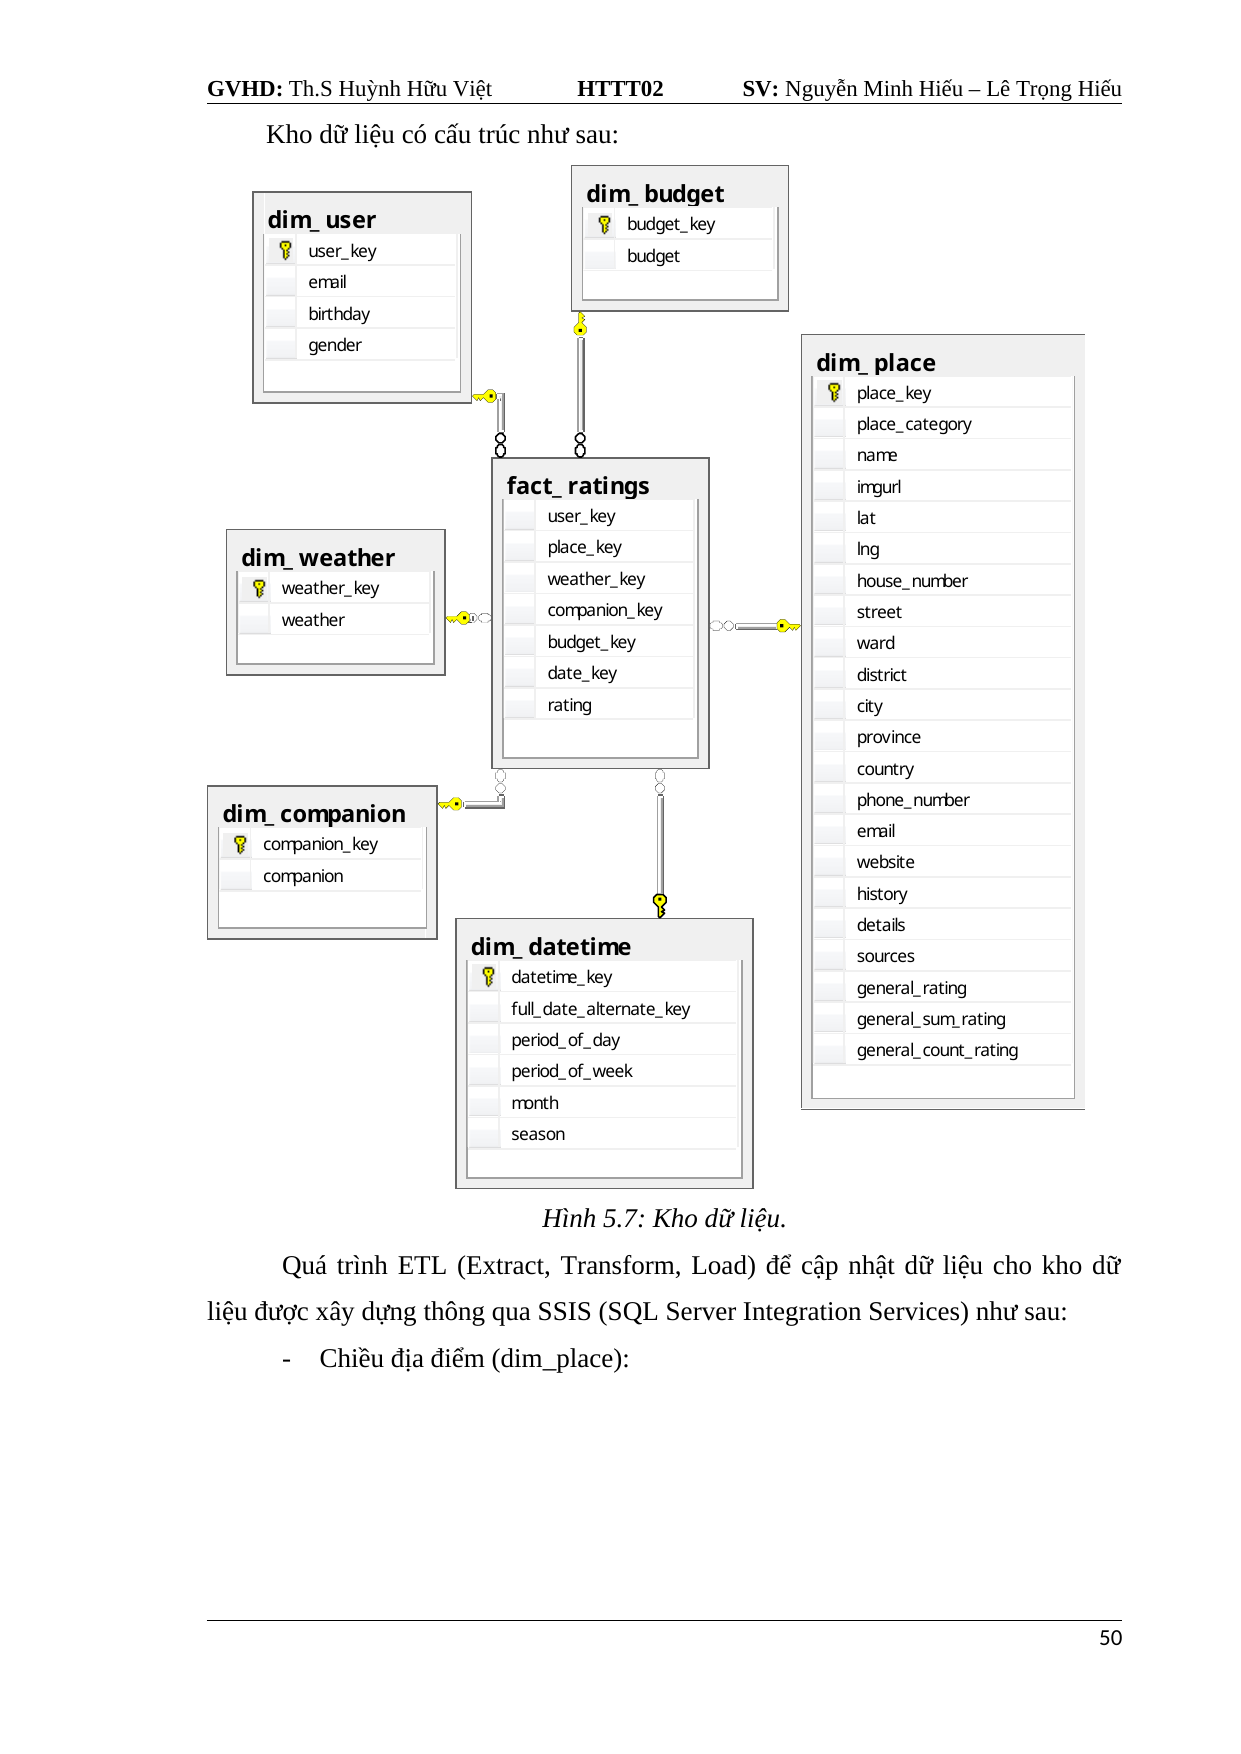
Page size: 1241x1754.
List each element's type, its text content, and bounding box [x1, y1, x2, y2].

list Chiều địa điểm (dim_place): [282, 1342, 1122, 1373]
text Kho dữ liệu có cấu trúc như sau: [207, 118, 1122, 149]
text Hình 5.7: Kho dữ liệu. [207, 1202, 1122, 1233]
text Quá trình ETL (Extract, Transform, Load) để cập nhật dữ liệu cho kho dữ liệu được xây dựng thông qua SSIS (SQL Server Integration Services) như sau: [207, 1249, 1122, 1327]
